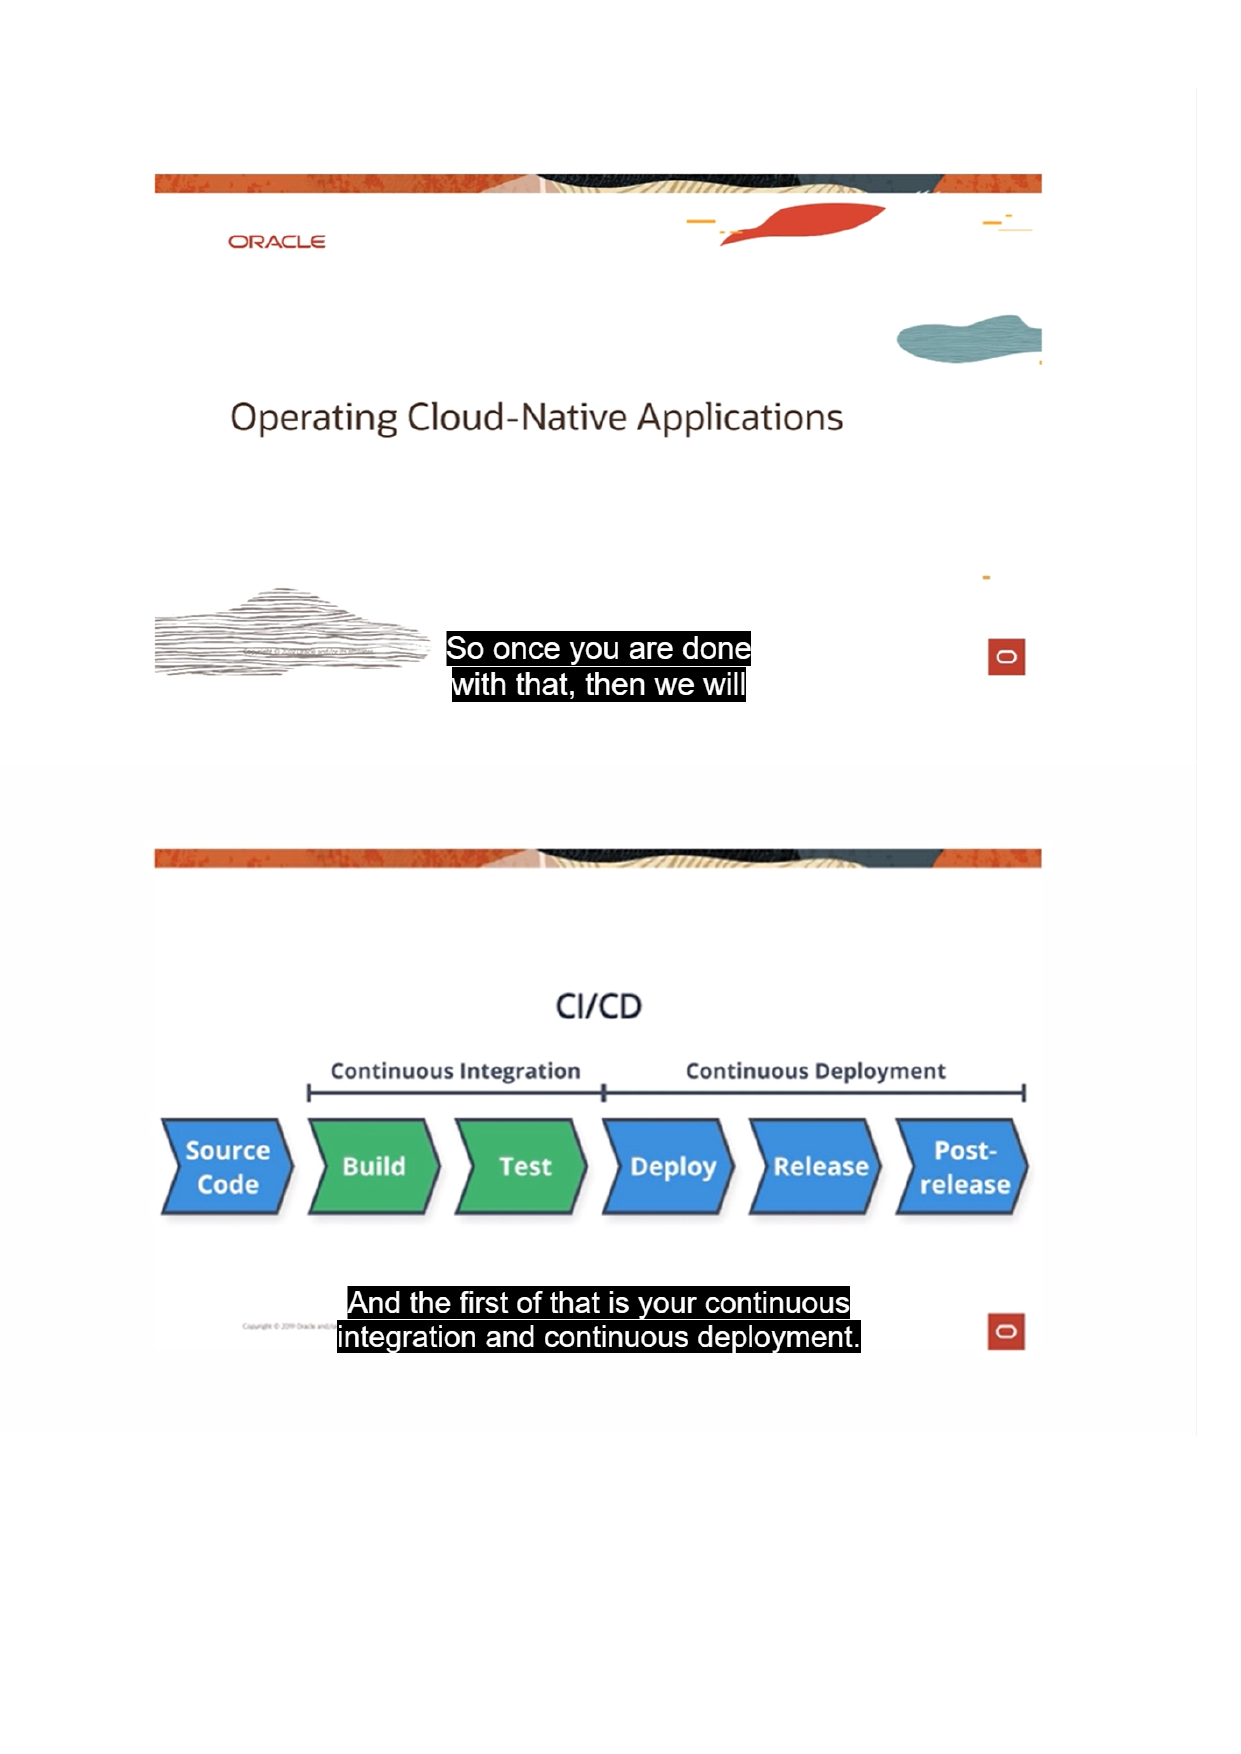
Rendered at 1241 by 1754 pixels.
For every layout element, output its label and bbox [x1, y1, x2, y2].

picture [0, 763, 1197, 1436]
picture [0, 88, 1197, 761]
